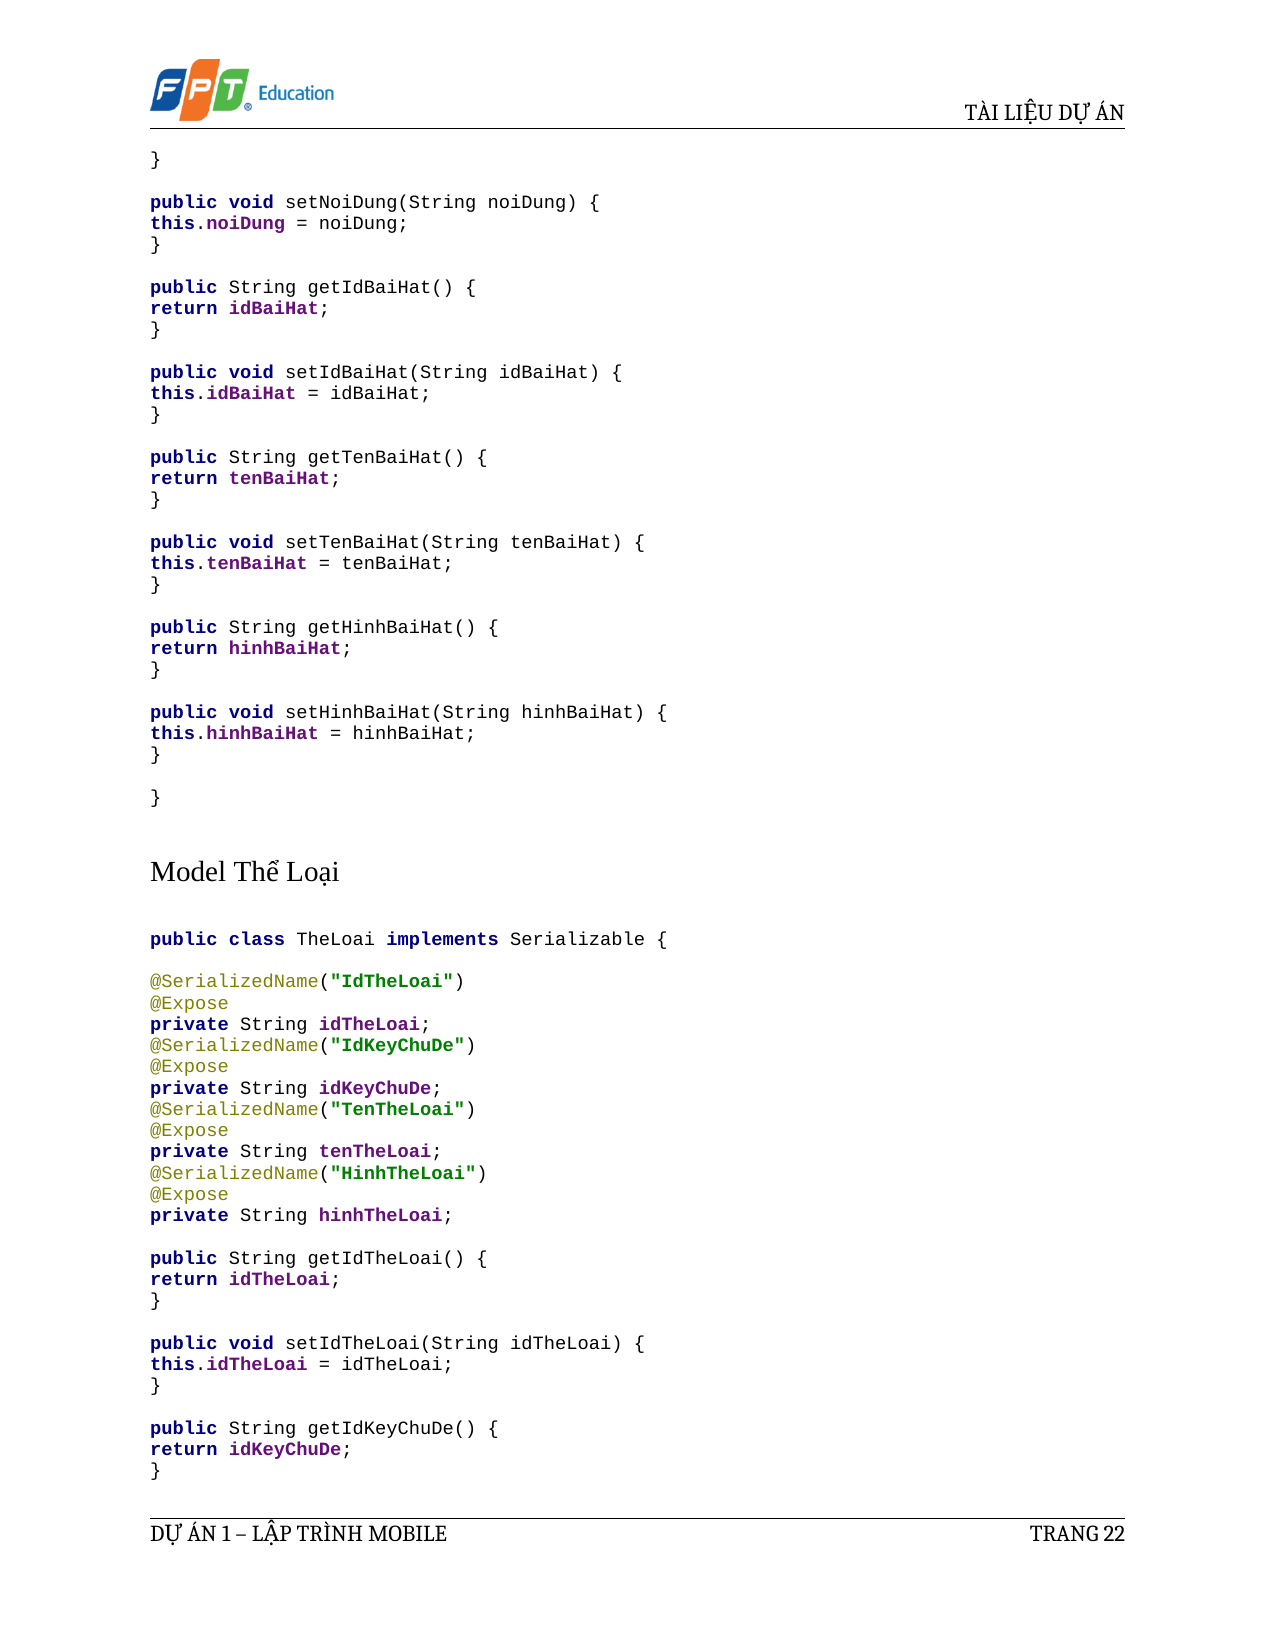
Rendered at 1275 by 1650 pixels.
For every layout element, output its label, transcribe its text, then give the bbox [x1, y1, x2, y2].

picture [150, 59, 336, 121]
text Model Thể Loại [150, 854, 1125, 887]
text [150, 930, 1125, 1482]
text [150, 150, 1125, 809]
